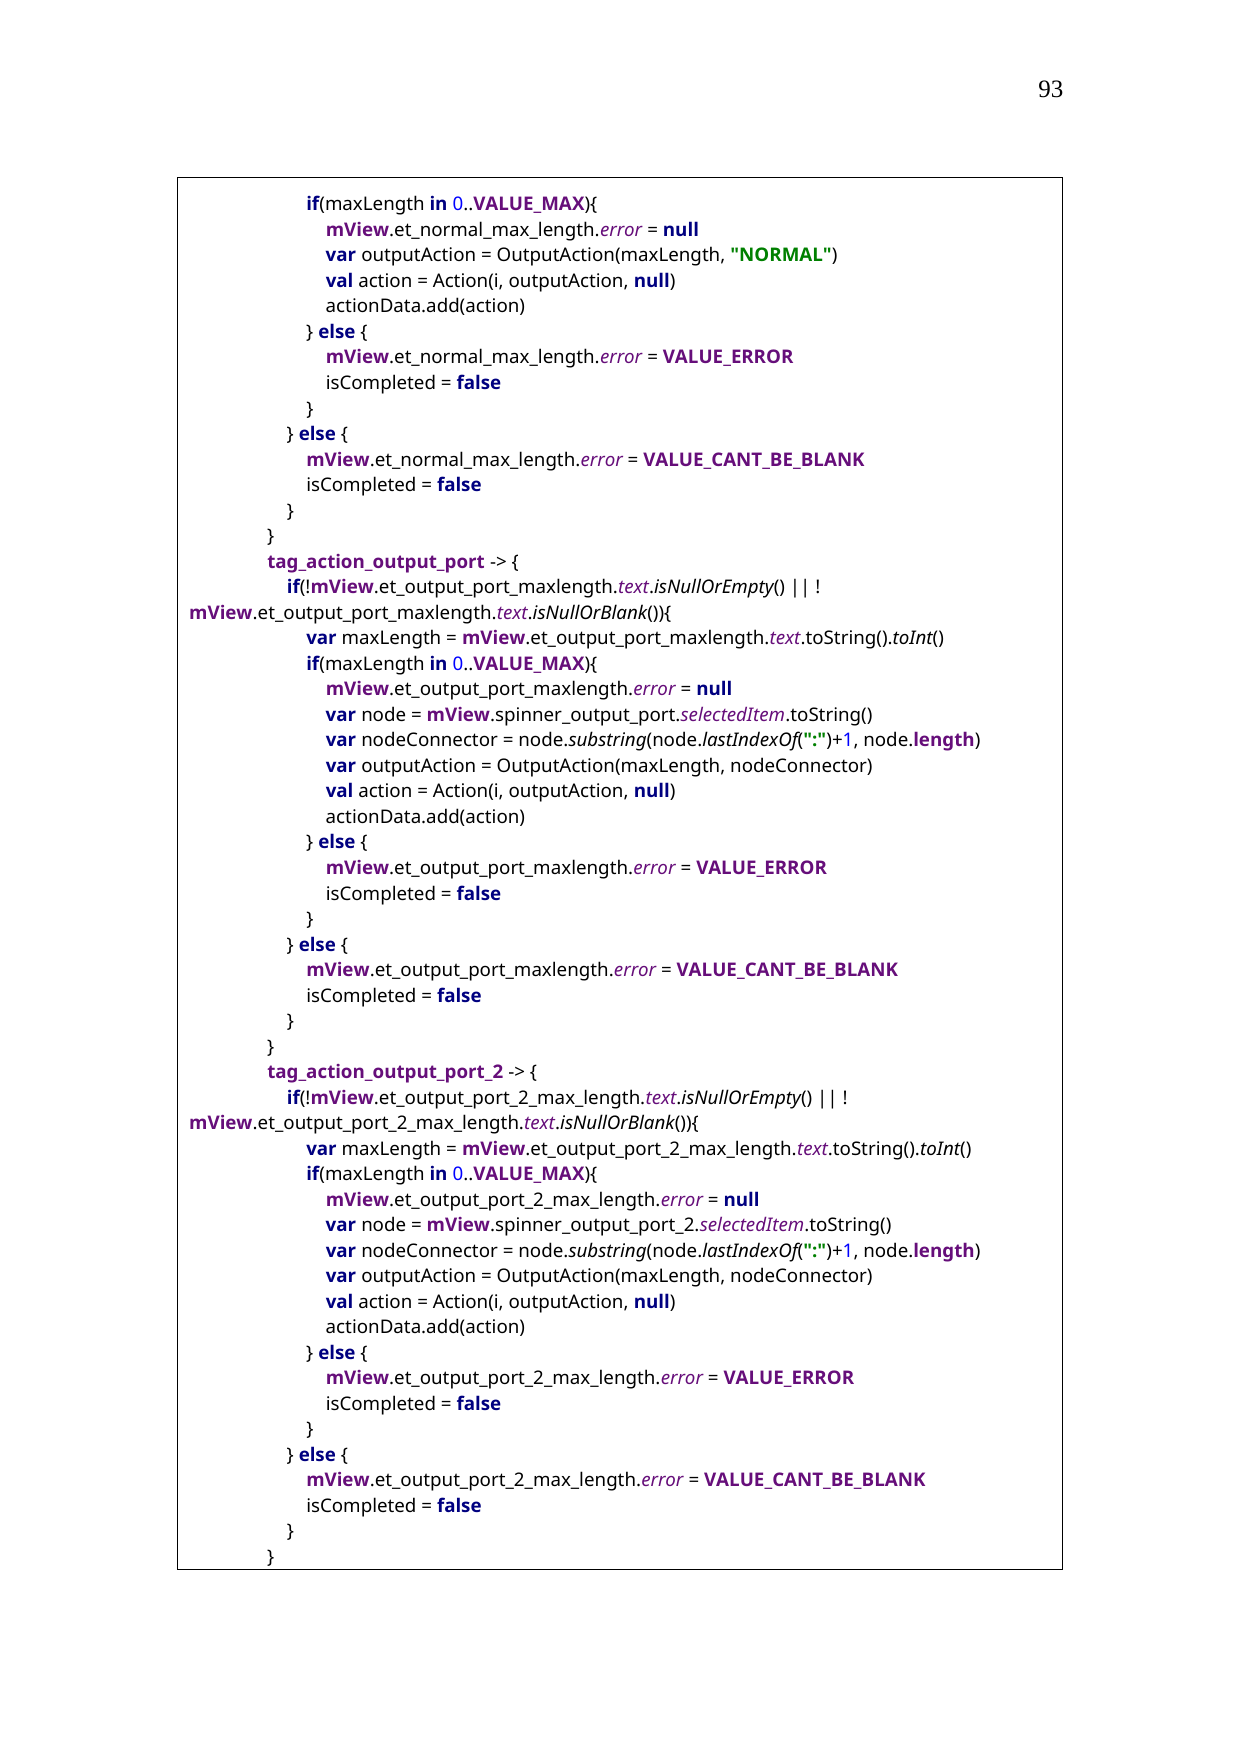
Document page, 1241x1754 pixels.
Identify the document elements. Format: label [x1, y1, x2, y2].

table_header [178, 178, 1062, 1569]
